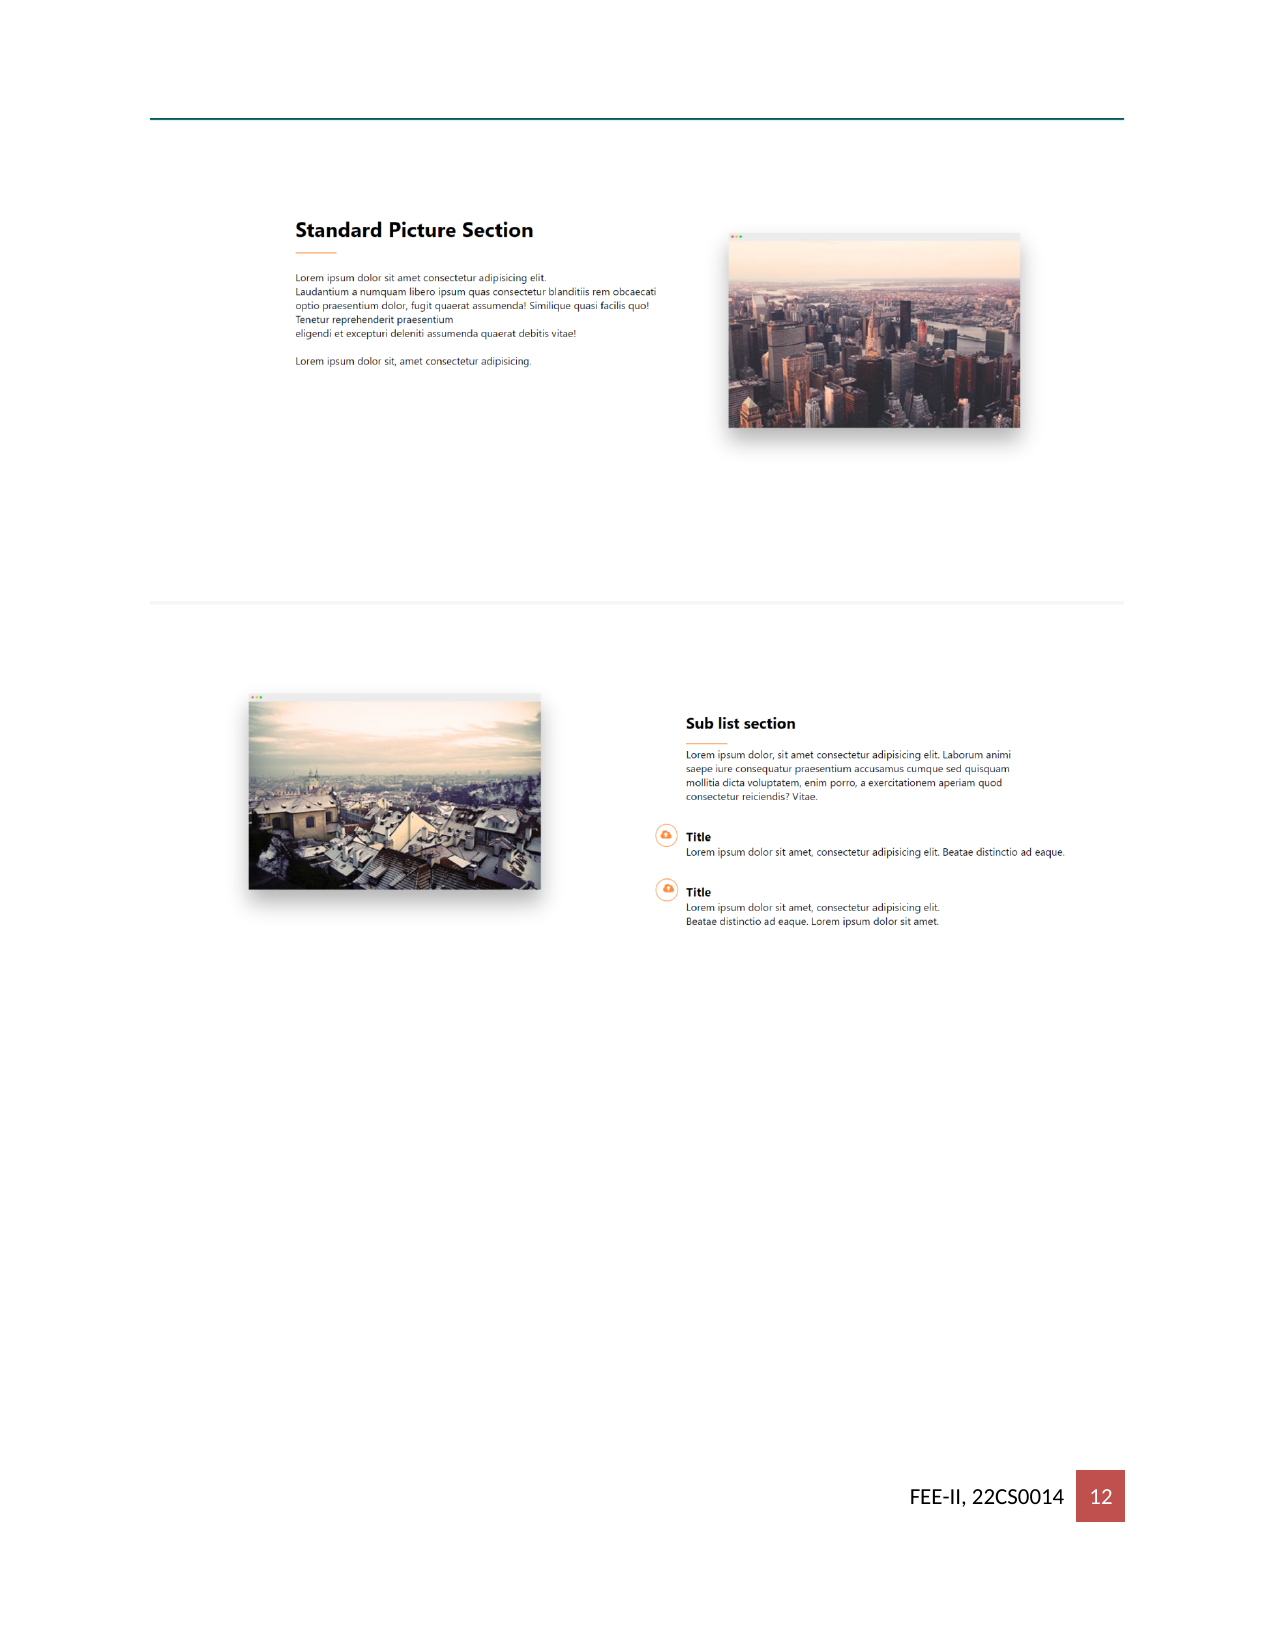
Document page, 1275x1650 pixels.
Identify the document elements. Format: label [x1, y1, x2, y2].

picture [150, 118, 1125, 587]
picture [150, 601, 1124, 1069]
